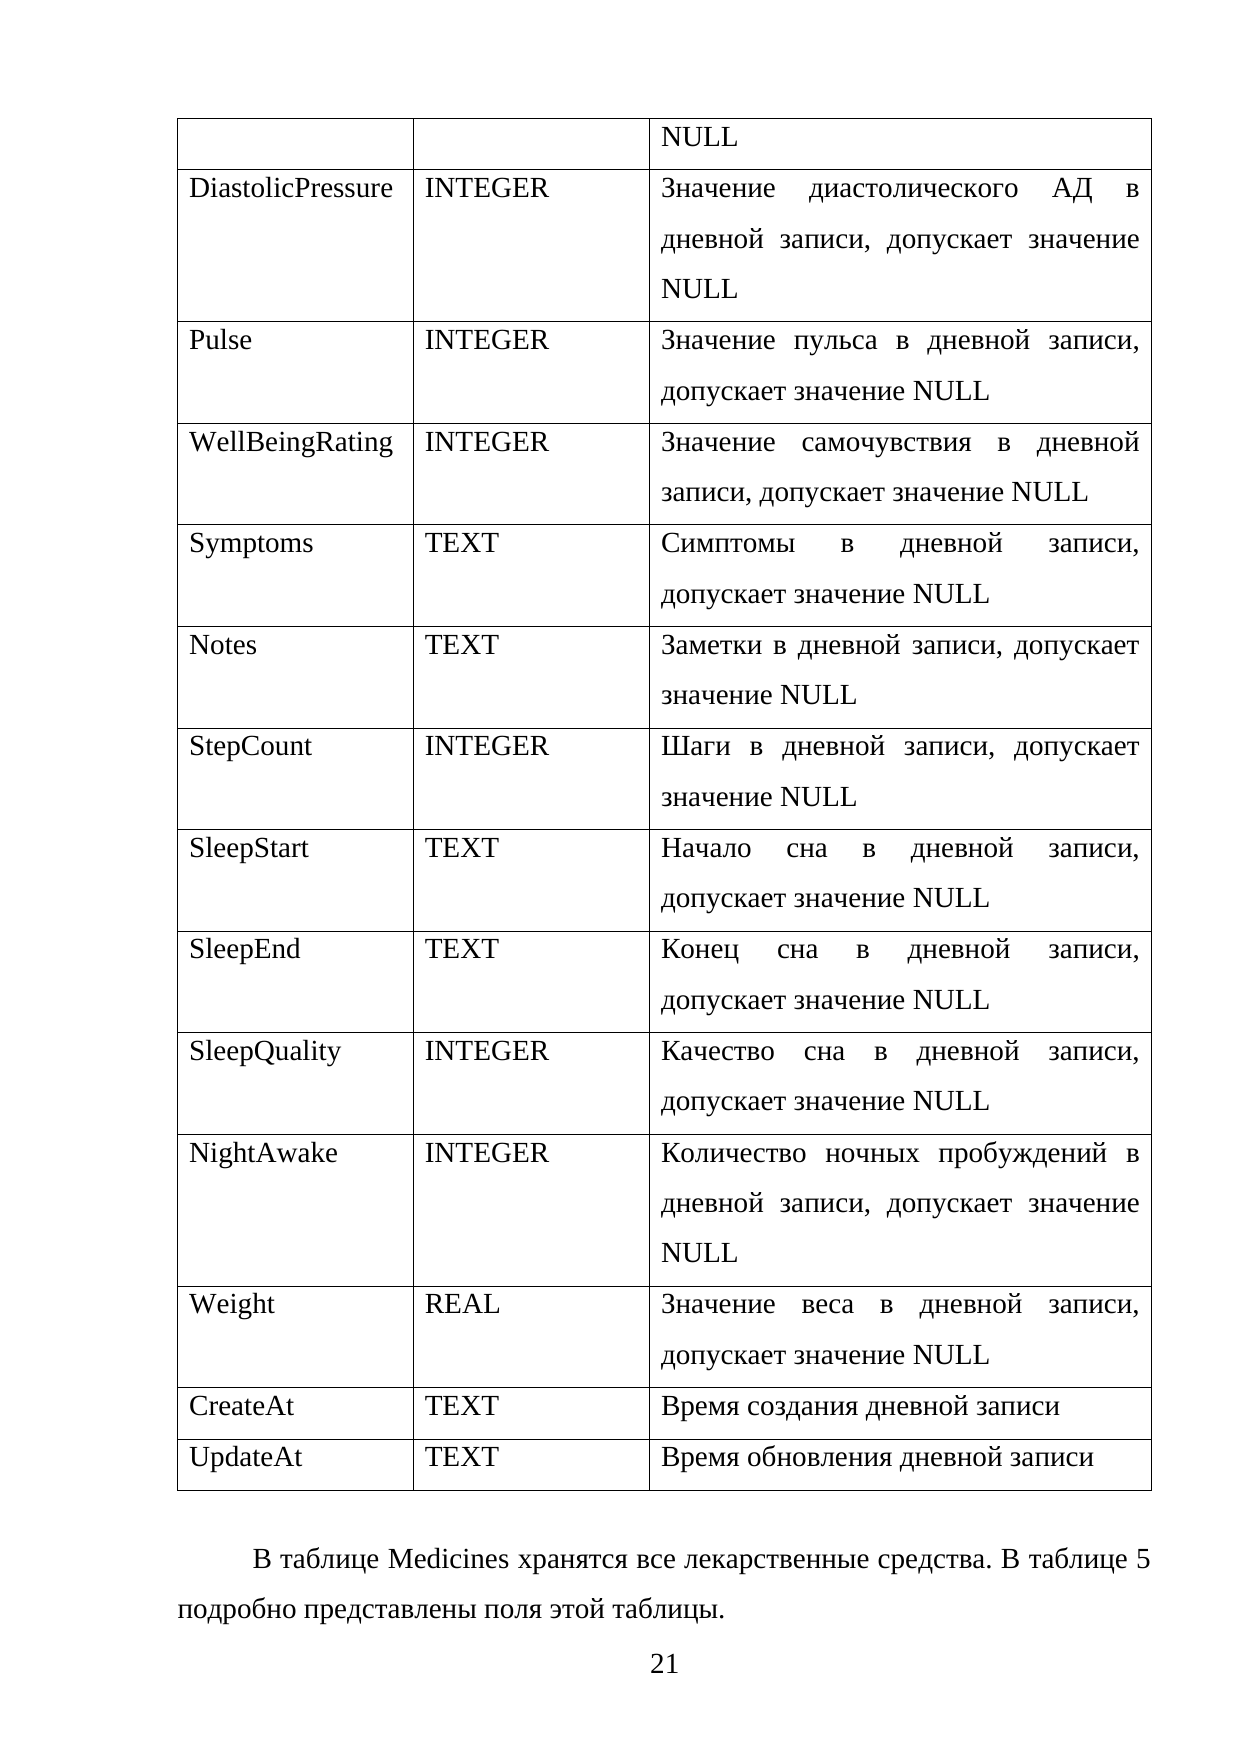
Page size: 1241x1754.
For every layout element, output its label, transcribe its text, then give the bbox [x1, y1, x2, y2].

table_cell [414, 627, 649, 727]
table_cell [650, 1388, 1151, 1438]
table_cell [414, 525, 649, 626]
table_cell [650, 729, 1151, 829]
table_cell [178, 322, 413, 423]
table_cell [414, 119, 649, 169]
text В таблице Medicines хранятся все лекарственные средства. В таблице 5 подробно представлены поля этой таблицы. [177, 1541, 1152, 1625]
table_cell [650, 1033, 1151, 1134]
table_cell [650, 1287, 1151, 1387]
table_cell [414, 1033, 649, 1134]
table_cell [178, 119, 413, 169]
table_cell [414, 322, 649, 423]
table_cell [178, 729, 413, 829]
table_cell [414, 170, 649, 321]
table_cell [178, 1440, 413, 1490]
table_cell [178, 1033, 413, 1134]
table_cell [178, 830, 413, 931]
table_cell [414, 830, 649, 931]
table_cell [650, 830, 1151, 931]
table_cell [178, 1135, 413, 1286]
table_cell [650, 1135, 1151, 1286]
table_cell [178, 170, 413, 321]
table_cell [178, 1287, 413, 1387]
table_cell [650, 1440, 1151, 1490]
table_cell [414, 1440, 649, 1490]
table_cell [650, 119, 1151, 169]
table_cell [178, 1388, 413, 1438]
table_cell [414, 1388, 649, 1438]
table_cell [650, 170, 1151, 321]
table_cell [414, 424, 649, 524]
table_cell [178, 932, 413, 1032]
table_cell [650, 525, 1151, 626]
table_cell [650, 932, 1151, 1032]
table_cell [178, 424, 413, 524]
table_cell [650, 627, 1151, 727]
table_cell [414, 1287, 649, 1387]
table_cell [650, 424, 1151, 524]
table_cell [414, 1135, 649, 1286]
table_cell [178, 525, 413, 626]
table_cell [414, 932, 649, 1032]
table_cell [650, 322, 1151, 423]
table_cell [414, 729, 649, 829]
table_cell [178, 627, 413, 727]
